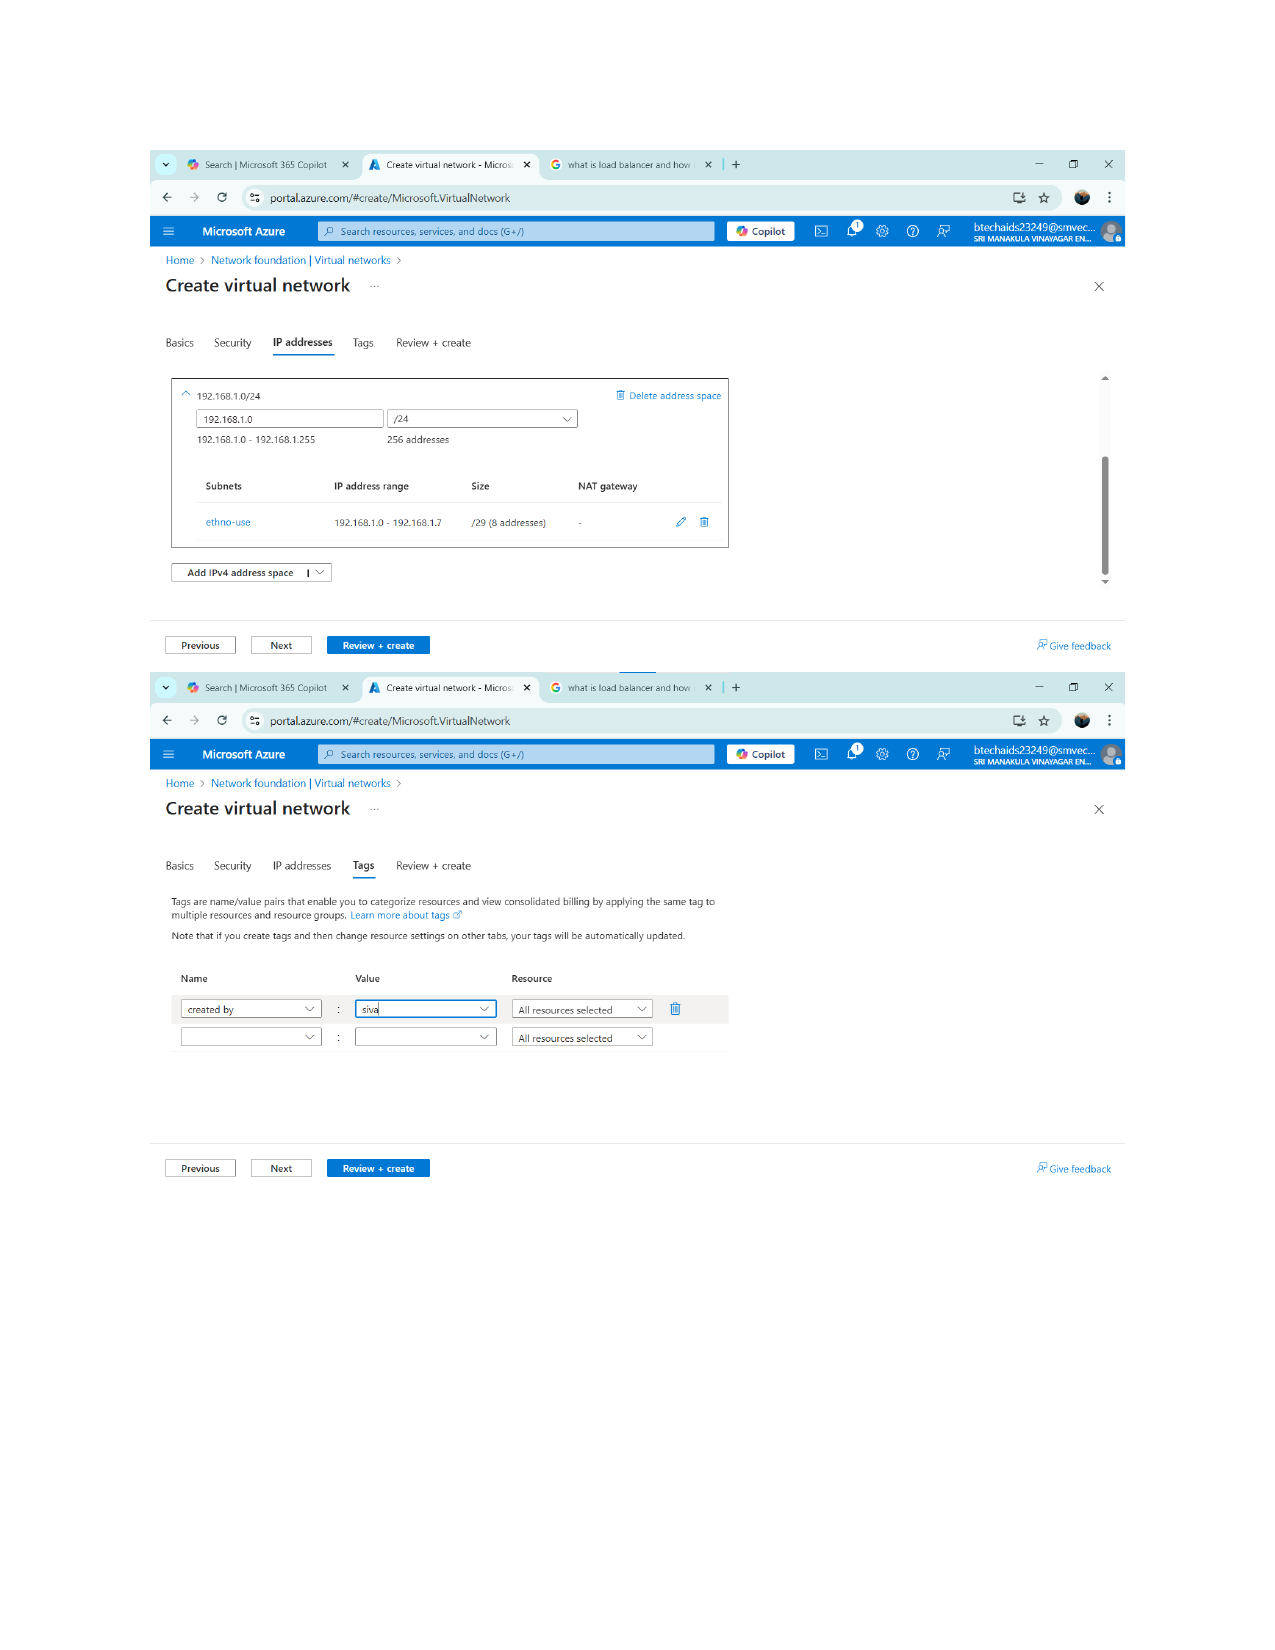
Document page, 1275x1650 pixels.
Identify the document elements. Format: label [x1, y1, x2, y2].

picture [150, 150, 1125, 668]
picture [150, 672, 1125, 1191]
